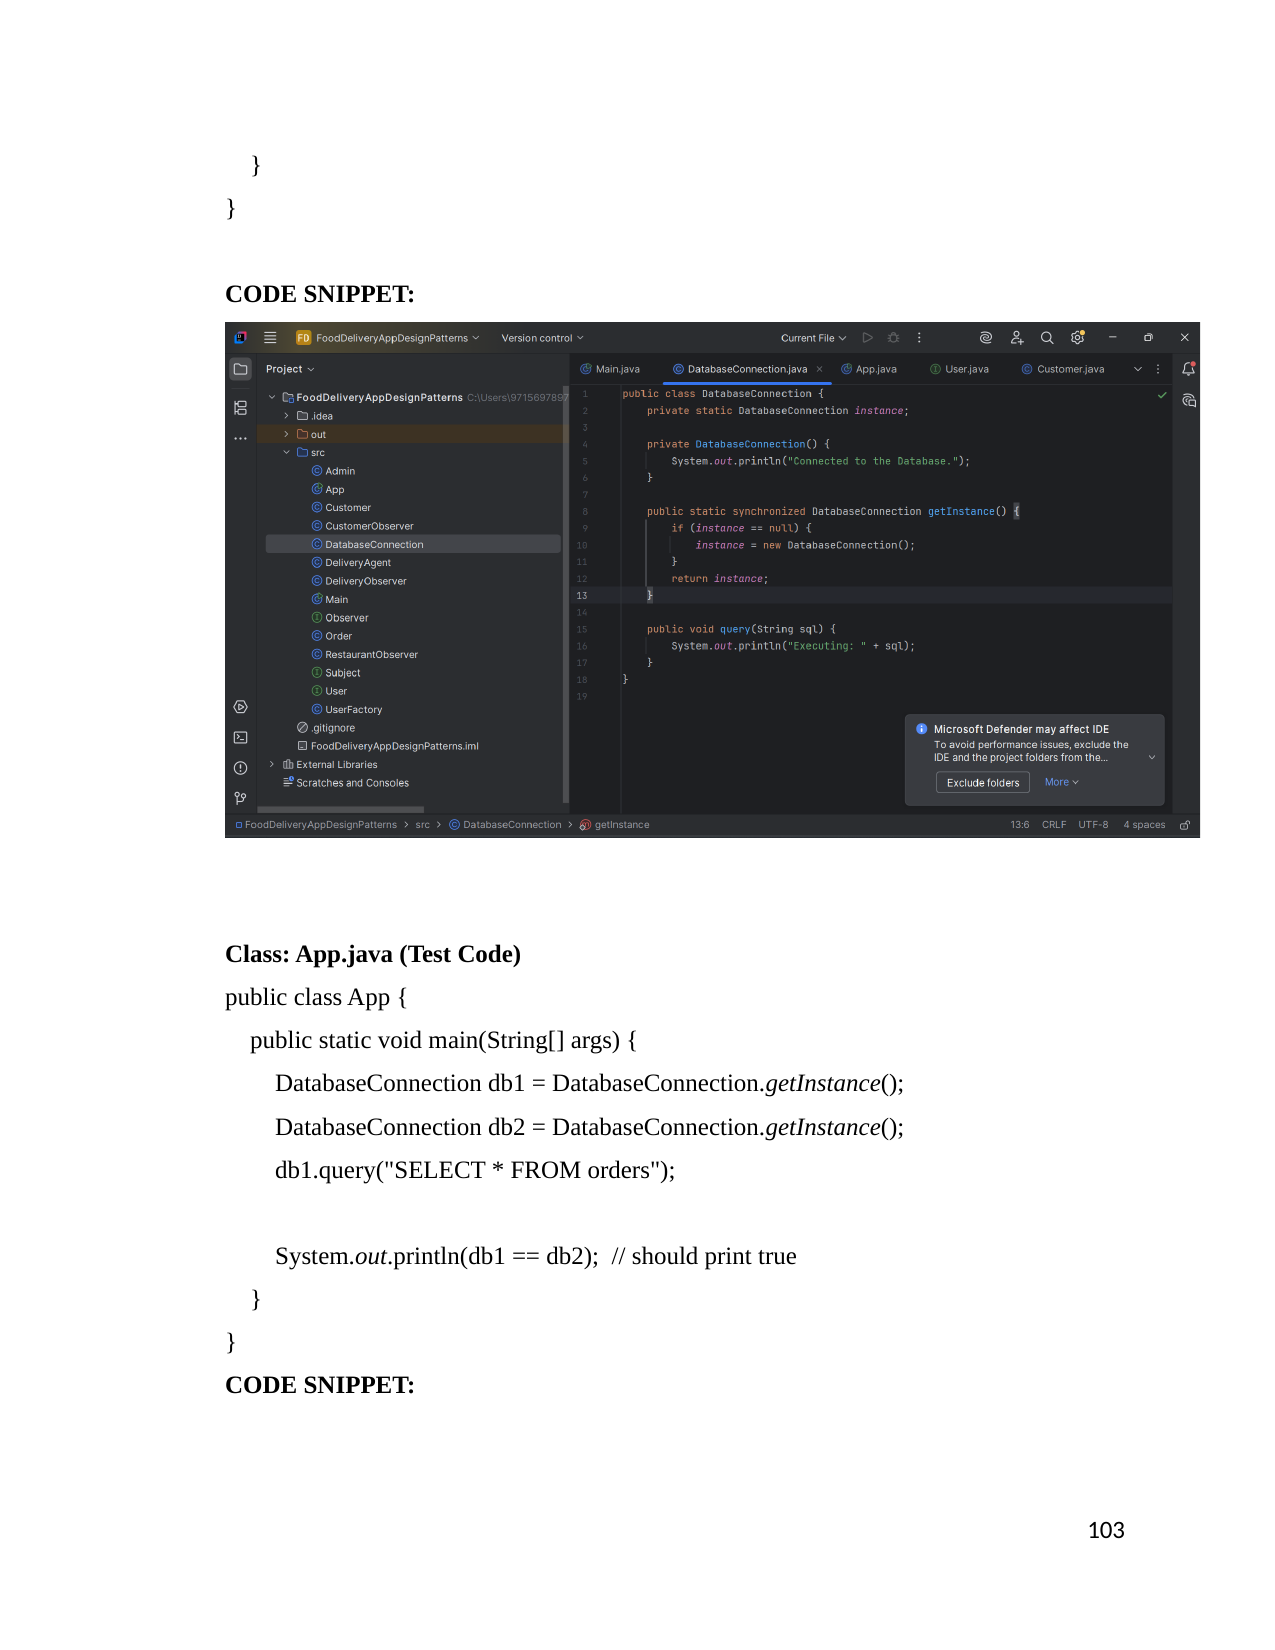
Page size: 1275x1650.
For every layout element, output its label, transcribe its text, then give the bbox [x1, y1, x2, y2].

list CODE SNIPPET: [225, 279, 1125, 308]
list public class App { public static void main(String[] args) { DatabaseConnection db1 = DatabaseConnection.getInstance(); DatabaseConnection db2 = DatabaseConnection.getInstance(); db1.query("SELECT * FROM orders"); System.out.println(db1 == db2); // should print true } } [225, 982, 1125, 1356]
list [225, 150, 1125, 222]
picture [225, 322, 1200, 838]
list CODE SNIPPET: [225, 1370, 1125, 1399]
list Class: App.java (Test Code) [225, 939, 1125, 968]
